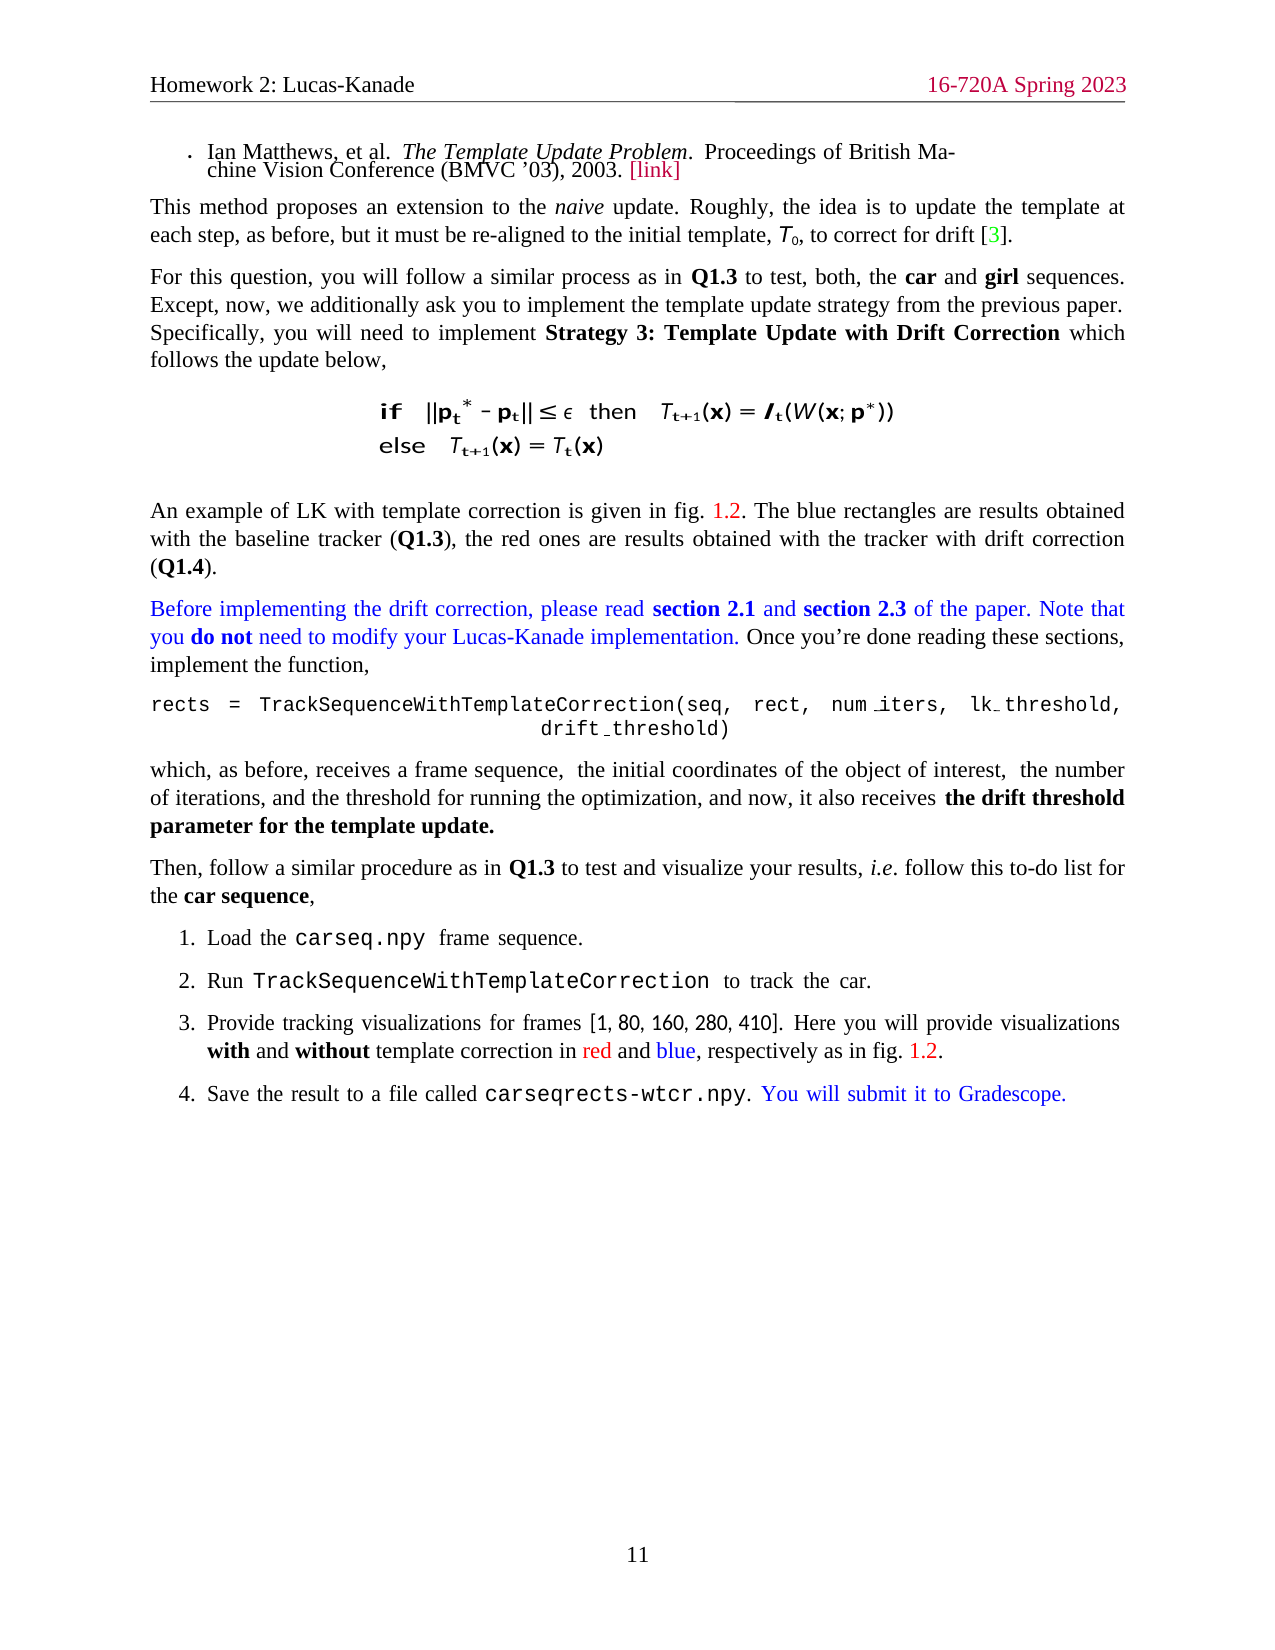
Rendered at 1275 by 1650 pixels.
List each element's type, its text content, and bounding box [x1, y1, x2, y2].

text This method proposes an extension to the naive update. Roughly, the idea is to update the template at each step, as before, but it must be re-aligned to the initial template, T0, to correct for drift [3]. [150, 193, 1125, 248]
list Ian Matthews, et al. The Template Update Problem. Proceedings of British Ma- chine Vision Conference (BMVC ’03), 2003. [link] [187, 145, 957, 182]
list Provide tracking visualizations for frames [1, 80, 160, 280, 410]. Here you will provide visualizations [178, 1008, 1175, 1037]
text which, as before, receives a frame sequence, the initial coordinates of the object of interest, the number of iterations, and the threshold for running the optimization, and now, it also receives the drift threshold parameter for the template update. [150, 756, 1125, 838]
list Load the carseq.npy frame sequence. [178, 924, 1175, 953]
list Save the result to a file called carseqrects-wtcr.npy. You will submit it to Gradescope. [178, 1079, 1175, 1108]
text if ||pt∗ − pt|| ≤ ϵ then Tt+1(x) = It(W(x; p∗)) [378, 393, 1175, 428]
text rects = TrackSequenceWithTemplateCorrection(seq, rect, num iters, lk threshold, drift threshold) [151, 694, 1175, 742]
text For this question, you will follow a similar process as in Q1.3 to test, both, the car and girl sequences. Except, now, we additionally ask you to implement the template update strategy from the previous paper. Specifically, you will need to implement Strategy 3: Template Update with Drift Correction which follows the update below, [150, 263, 1125, 373]
text with and without template correction in red and blue, respectively as in fig. 1.2. [207, 1037, 1175, 1063]
text Then, follow a similar procedure as in Q1.3 to test and visualize your results, i.e. follow this to-do list for the car sequence, [150, 854, 1125, 909]
text An example of LK with template correction is given in fig. 1.2. The blue rectangles are results obtained with the baseline tracker (Q1.3), the red ones are results obtained with the tracker with drift correction (Q1.4). [150, 497, 1125, 579]
list Run TrackSequenceWithTemplateCorrection to track the car. [178, 967, 1175, 995]
text else Tt+1(x) = Tt(x) [378, 431, 1175, 459]
text Before implementing the drift correction, please read section 2.1 and section 2.3 of the paper. Note that you do not need to modify your Lucas-Kanade implementation. Once you’re done reading these sections, implement the function, [150, 595, 1125, 677]
